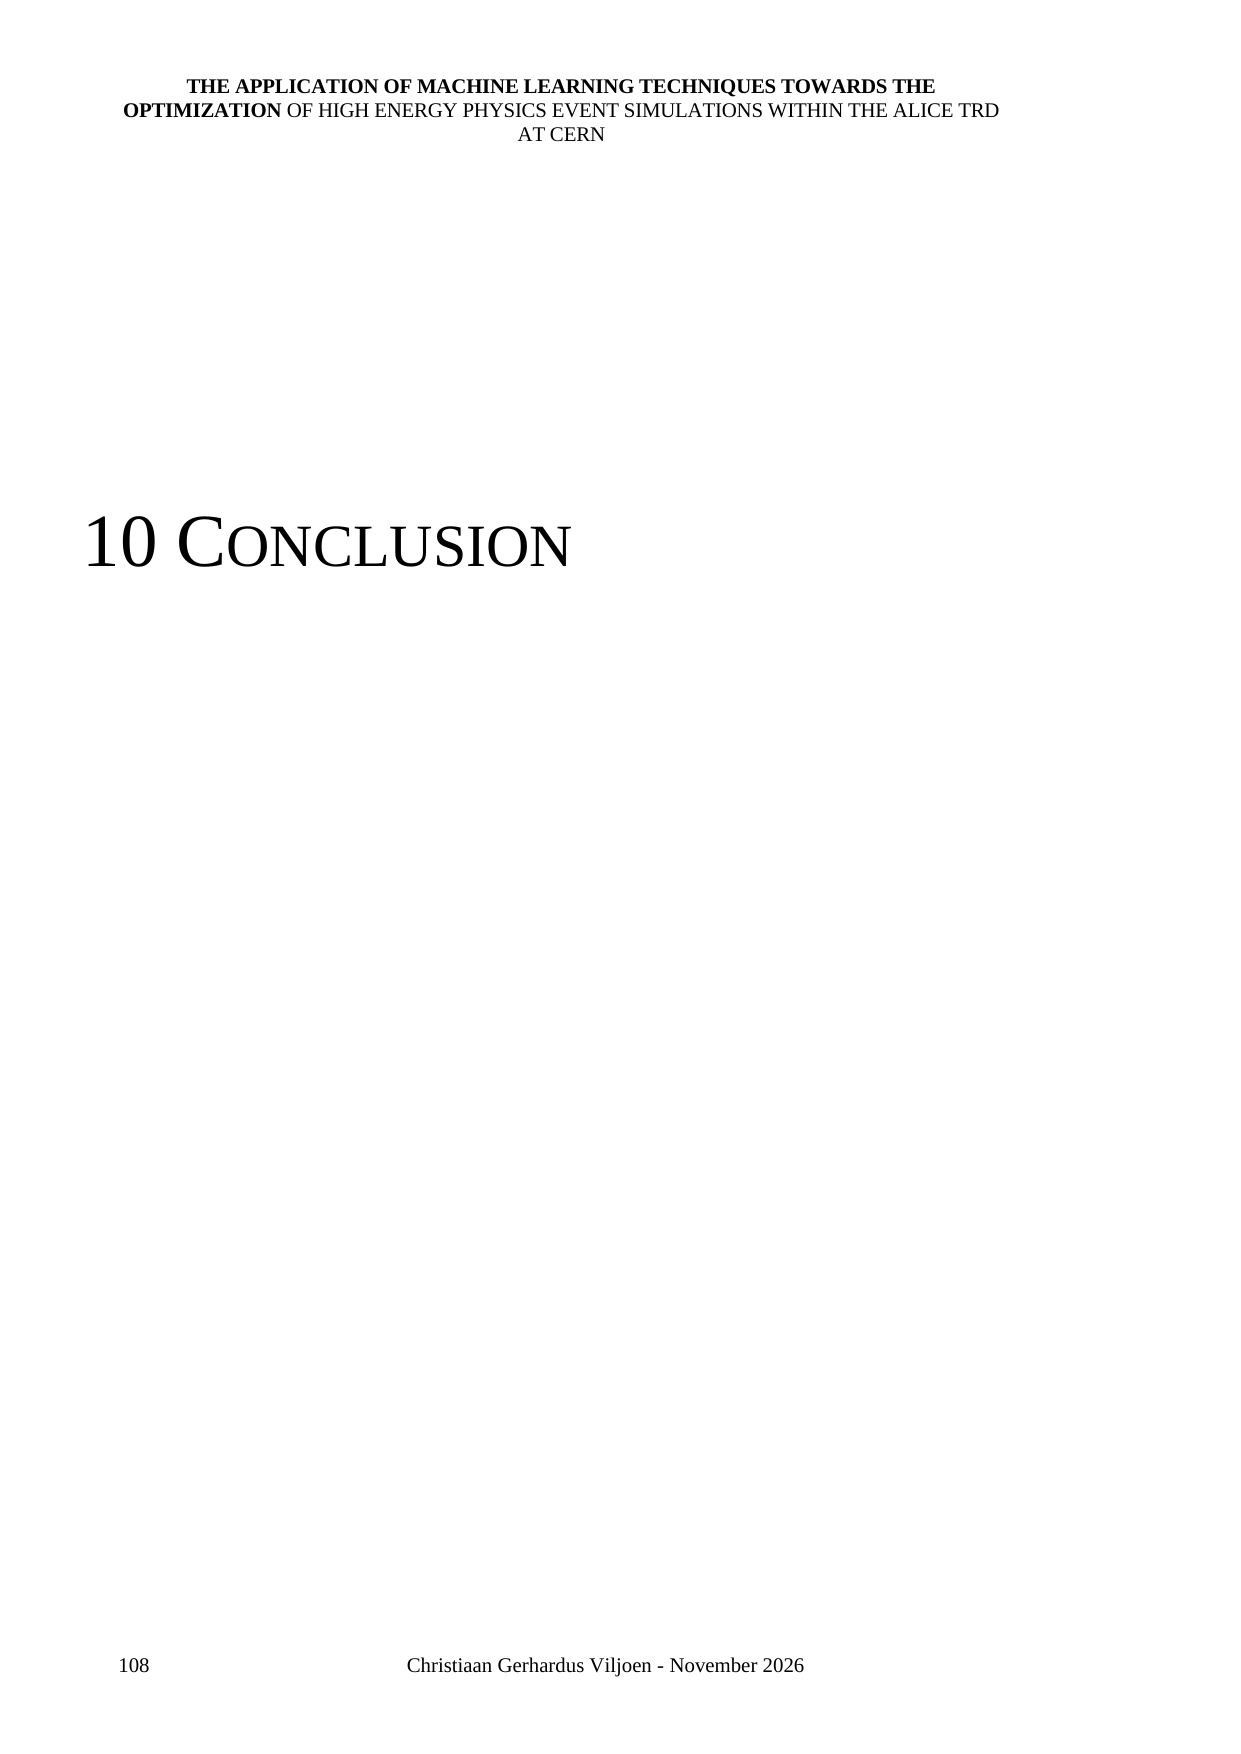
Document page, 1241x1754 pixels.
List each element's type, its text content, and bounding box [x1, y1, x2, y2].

subtitle Conclusion [83, 496, 1004, 582]
